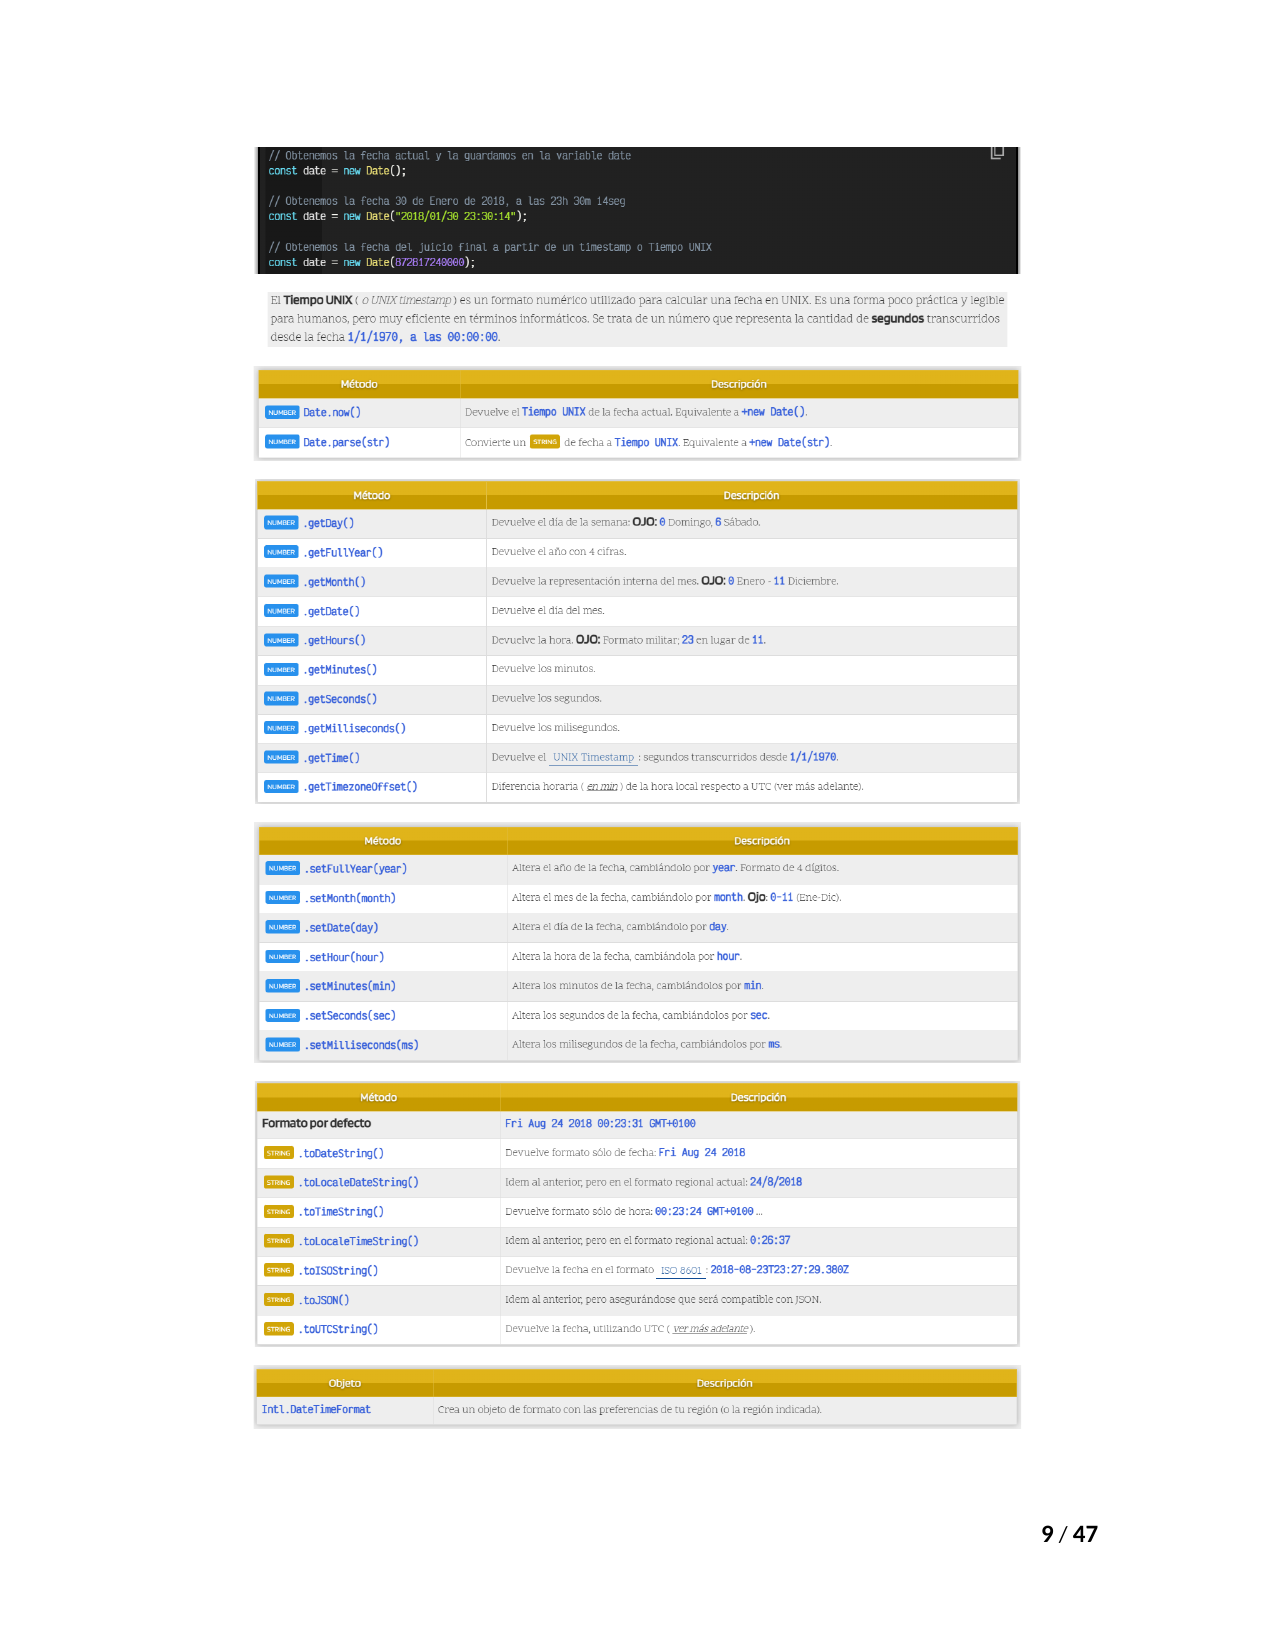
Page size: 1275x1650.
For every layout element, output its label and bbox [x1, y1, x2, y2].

picture [255, 479, 1020, 804]
picture [253, 366, 1022, 461]
picture [267, 292, 1008, 347]
picture [253, 1365, 1022, 1429]
picture [254, 147, 1021, 274]
picture [254, 822, 1021, 1063]
picture [254, 1081, 1021, 1347]
